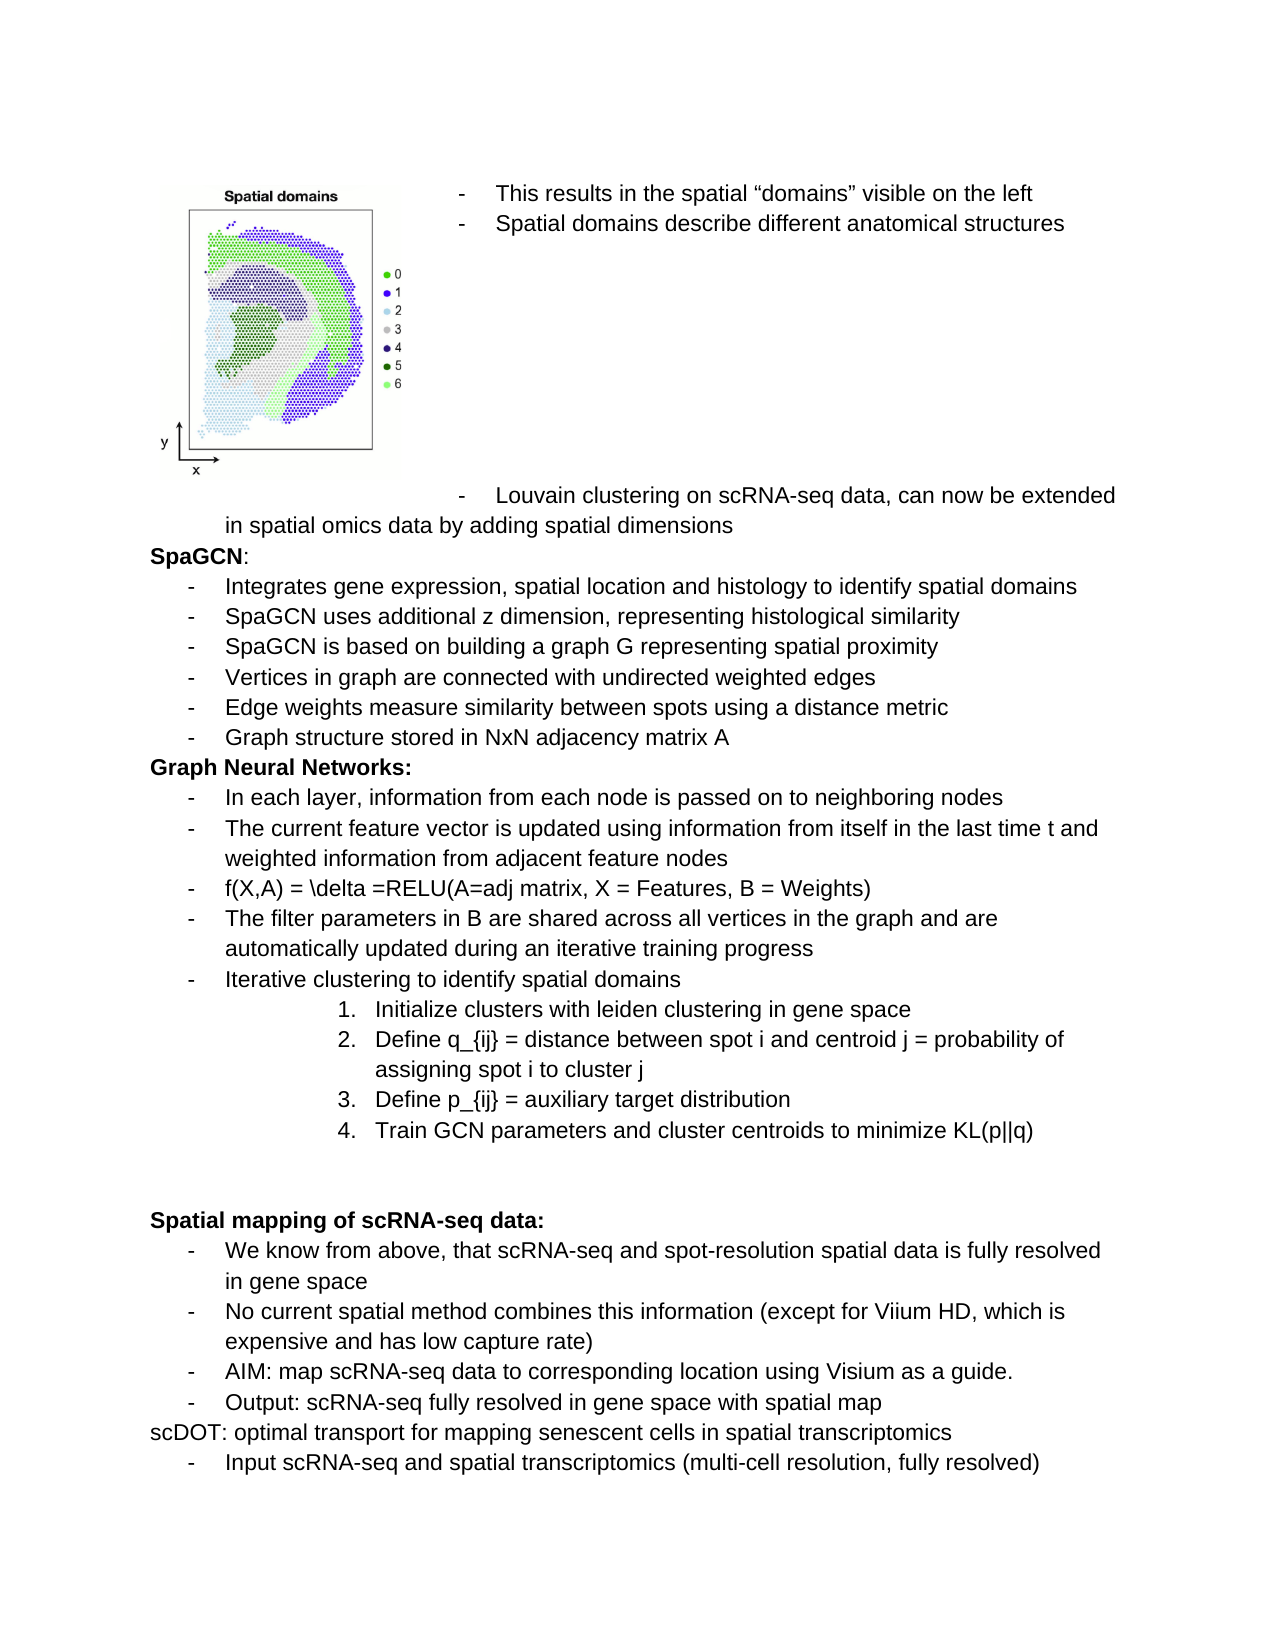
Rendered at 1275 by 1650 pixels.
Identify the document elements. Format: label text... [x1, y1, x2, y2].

list AIM: map scRNA-seq data to corresponding location using Visium as a guide. [187, 1358, 1125, 1385]
list f(X,A) = \delta =RELU(A=adj matrix, X = Features, B = Weights) [187, 875, 1125, 901]
list Vertices in graph are connected with undirected weighted edges [187, 663, 1125, 690]
list SpaGCN is based on building a graph G representing spatial proximity [187, 633, 1125, 660]
list Define q_{ij} = distance between spot i and centroid j = probability of assigning spot i to cluster j [337, 1026, 1125, 1083]
text scDOT: optimal transport for mapping senescent cells in spatial transcriptomics [150, 1419, 1125, 1445]
list This results in the spatial “domains” visible on the left [187, 180, 1125, 207]
list Integrates gene expression, spatial location and histology to identify spatial domains [187, 573, 1125, 599]
list The current feature vector is updated using information from itself in the last time t and weighted information from adjacent feature nodes [187, 814, 1125, 871]
list Input scRNA-seq and spatial transcriptomics (multi-cell resolution, fully resolved) [187, 1449, 1125, 1475]
list Graph structure stored in NxN adjacency matrix A [187, 724, 1125, 750]
list Output: scRNA-seq fully resolved in gene space with spatial map [187, 1388, 1125, 1415]
text Graph Neural Networks: [150, 754, 1125, 781]
list No current spatial method combines this information (except for Viium HD, which is expensive and has low capture rate) [187, 1298, 1125, 1354]
text SpaGCN: [150, 543, 1125, 569]
list Spatial domains describe different anatomical structures [402, 210, 1125, 237]
list Iterative clustering to identify spatial domains [187, 966, 1125, 992]
list Edge weights measure similarity between spots using a distance metric [187, 694, 1125, 720]
list Initialize clusters with leiden clustering in gene space [337, 996, 1125, 1022]
list In each layer, information from each node is passed on to neighboring nodes [187, 784, 1125, 811]
list We know from above, that scRNA-seq and spot-resolution spatial data is fully resolved in gene space [187, 1237, 1125, 1294]
list Define p_{ij} = auxiliary target distribution [337, 1086, 1125, 1113]
list Louvain clustering on scRNA-seq data, can now be extended in spatial omics data by adding spatial dimensions [187, 482, 1125, 539]
list SpaGCN uses additional z dimension, representing histological similarity [187, 603, 1125, 629]
picture [158, 185, 402, 480]
list The filter parameters in B are shared across all vertices in the graph and are automatically updated during an iterative training progress [187, 905, 1125, 962]
text Spatial mapping of scRNA-seq data: [150, 1207, 1125, 1234]
list Train GCN parameters and cluster centroids to minimize KL(p||q) [337, 1117, 1125, 1143]
